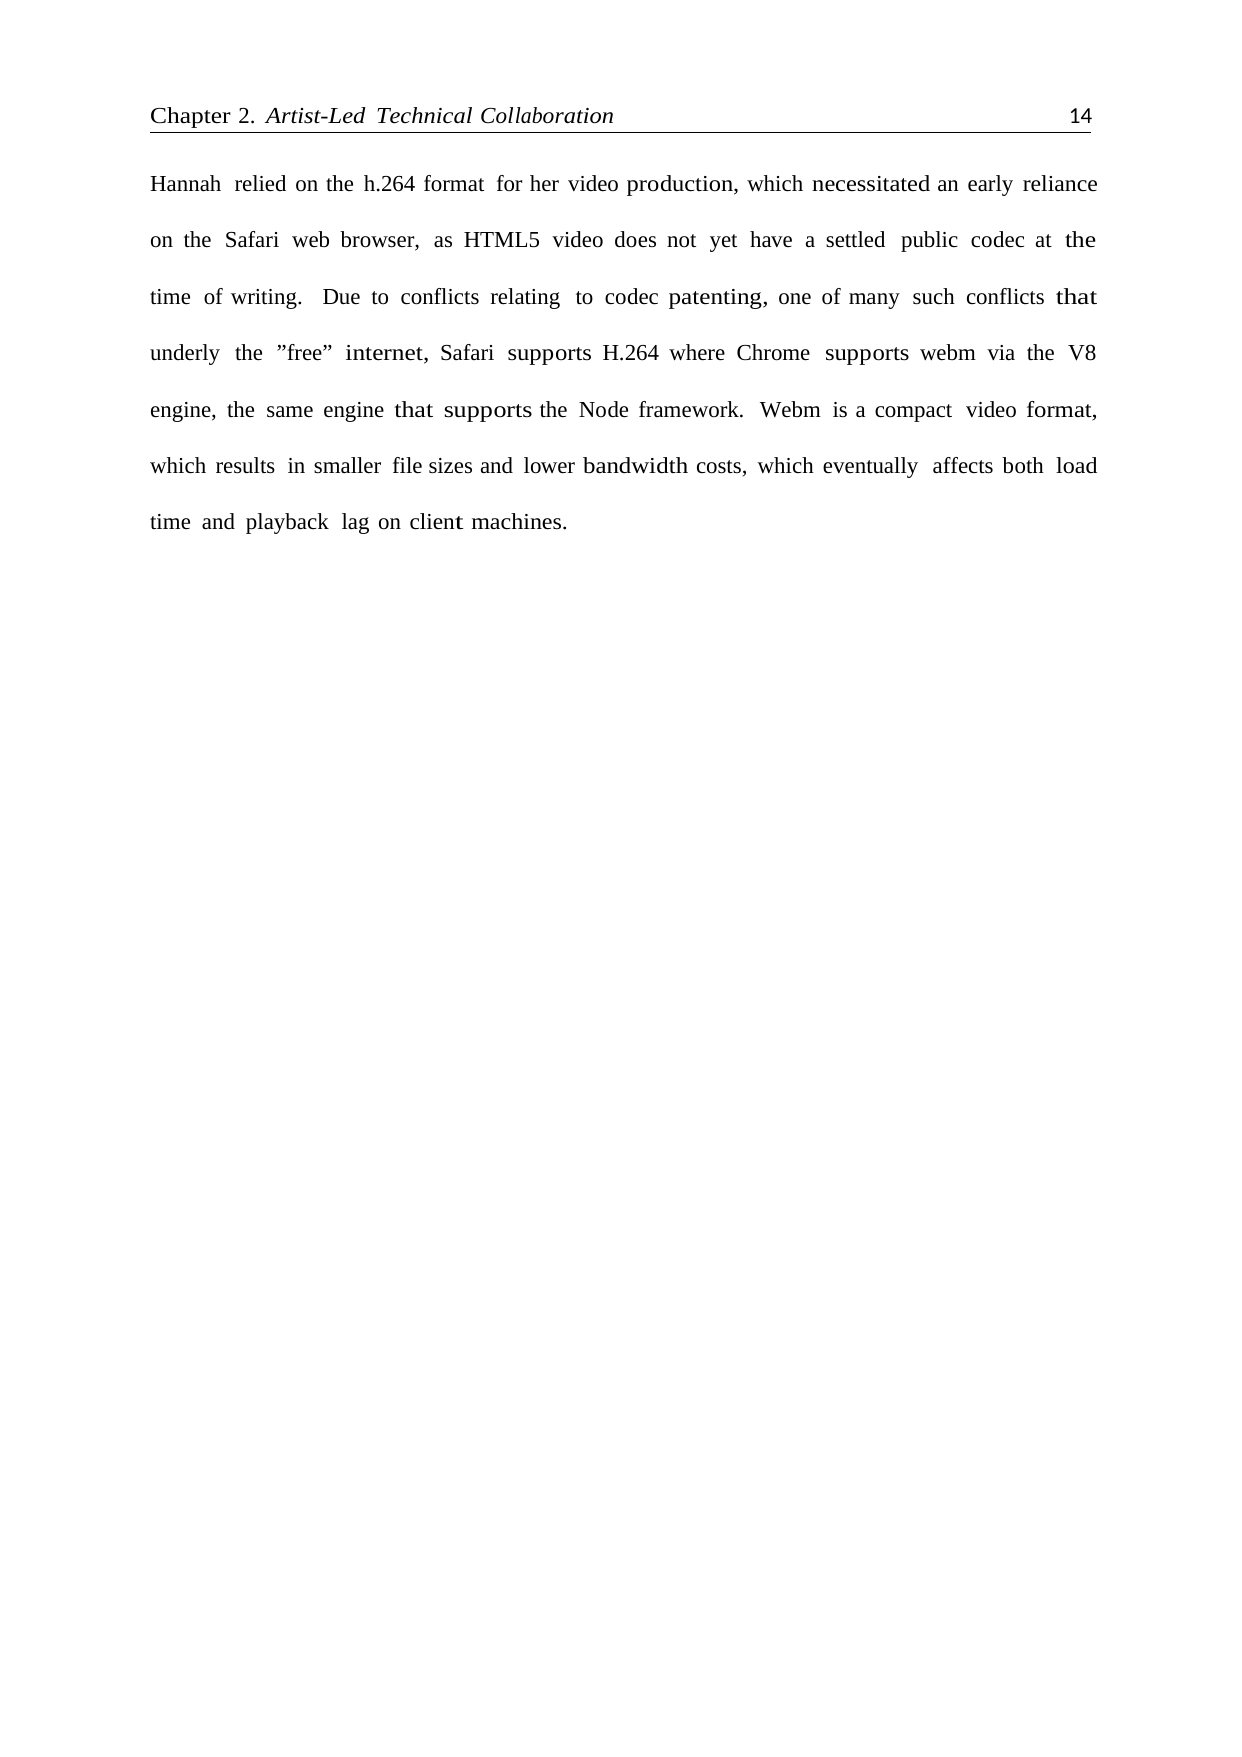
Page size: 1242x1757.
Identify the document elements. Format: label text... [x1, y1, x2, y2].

text Hannah relied on the h.264 format for her video production, which necessitated an early reliance on the Safari web browser, as HTML5 video does not yet have a settled public codec at the time of writing. Due to conflicts relating to codec patenting, one of many such conflicts that underly the ”free” internet, Safari supports H.264 where Chrome supports webm via the V8 engine, the same engine that supports the Node framework. Webm is a compact video format, which results in smaller file sizes and lower bandwidth costs, which eventually affects both load time and playback lag on client machines. [150, 170, 1098, 535]
